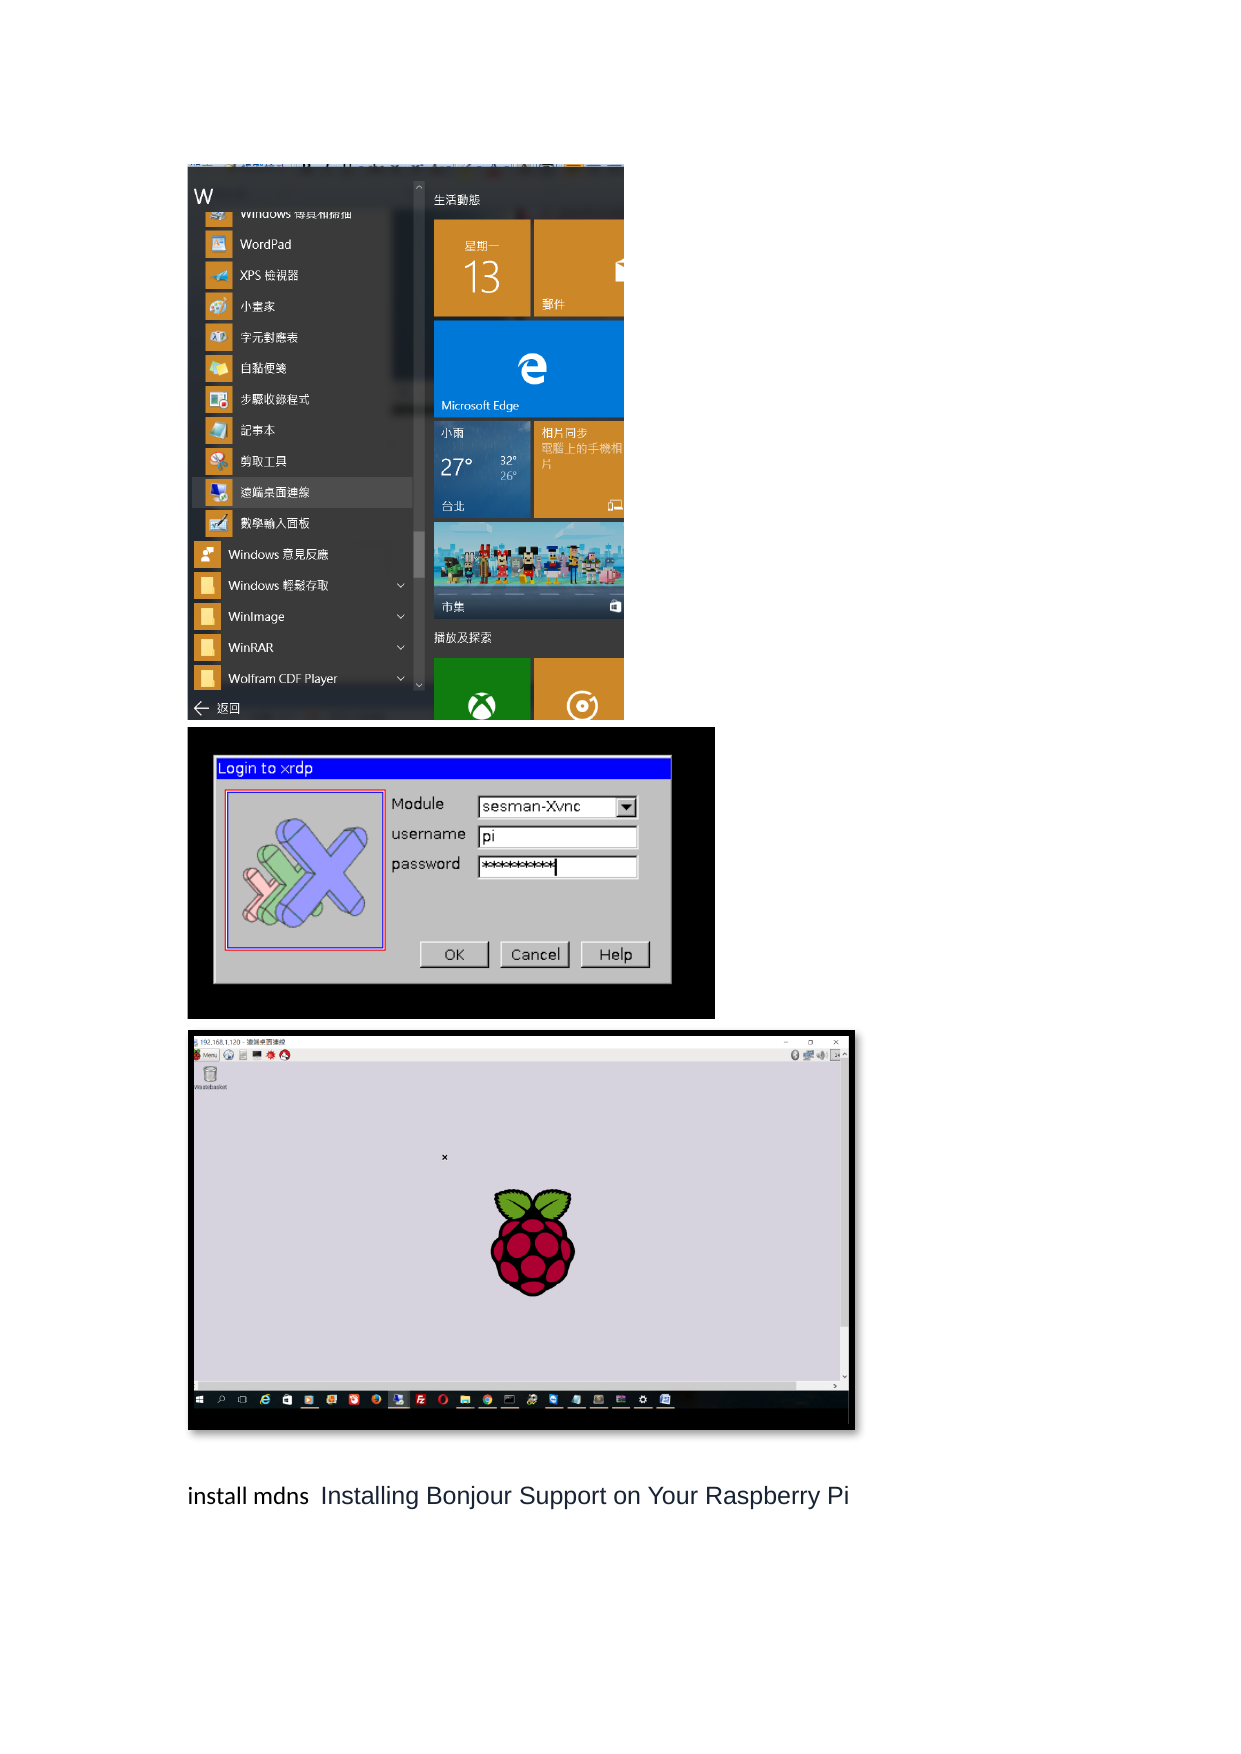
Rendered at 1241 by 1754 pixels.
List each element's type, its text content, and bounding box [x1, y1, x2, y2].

text install mdns Installing Bonjour Support on Your Raspberry Pi [187, 1477, 1053, 1514]
picture [194, 1036, 849, 1424]
picture [187, 164, 624, 720]
picture [187, 727, 715, 1019]
